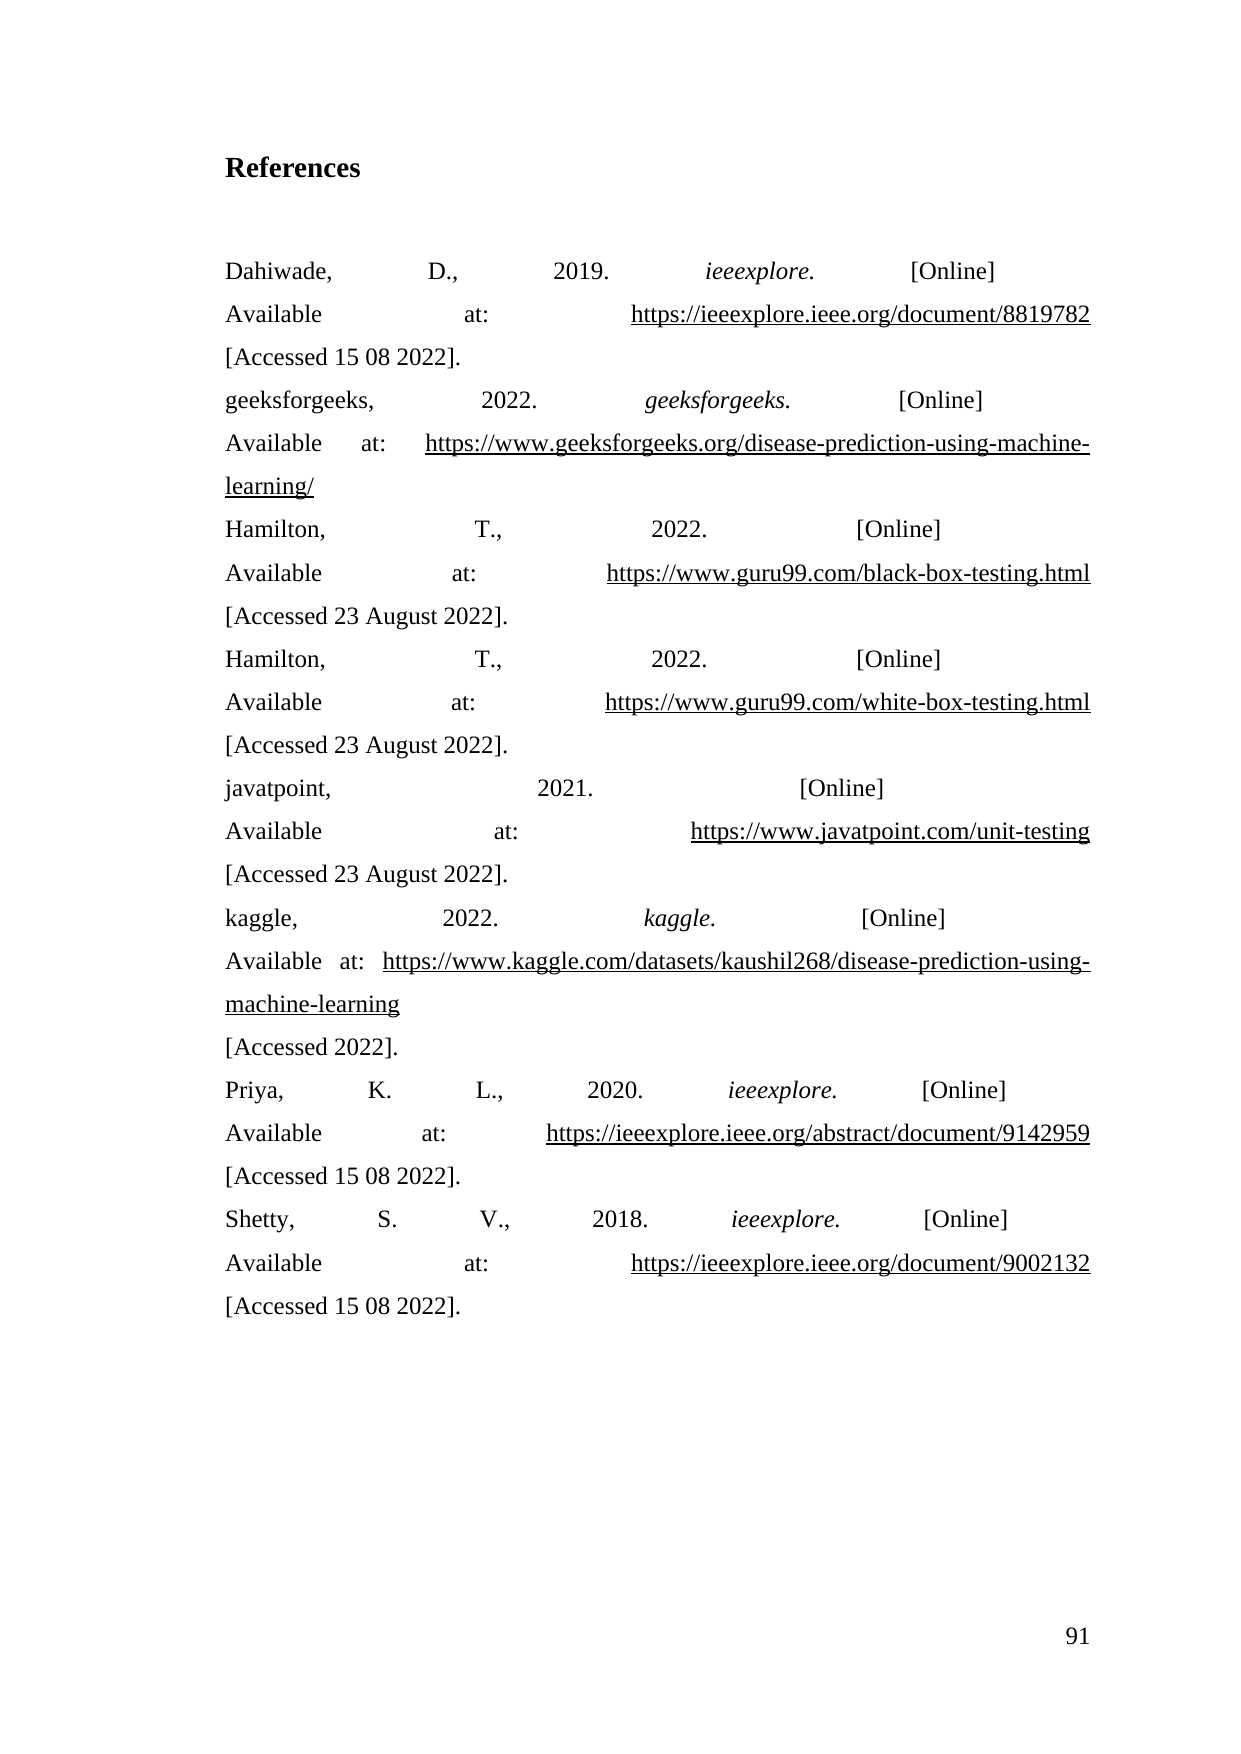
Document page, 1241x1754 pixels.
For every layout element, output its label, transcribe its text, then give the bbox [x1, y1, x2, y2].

subtitle References [225, 150, 1090, 183]
